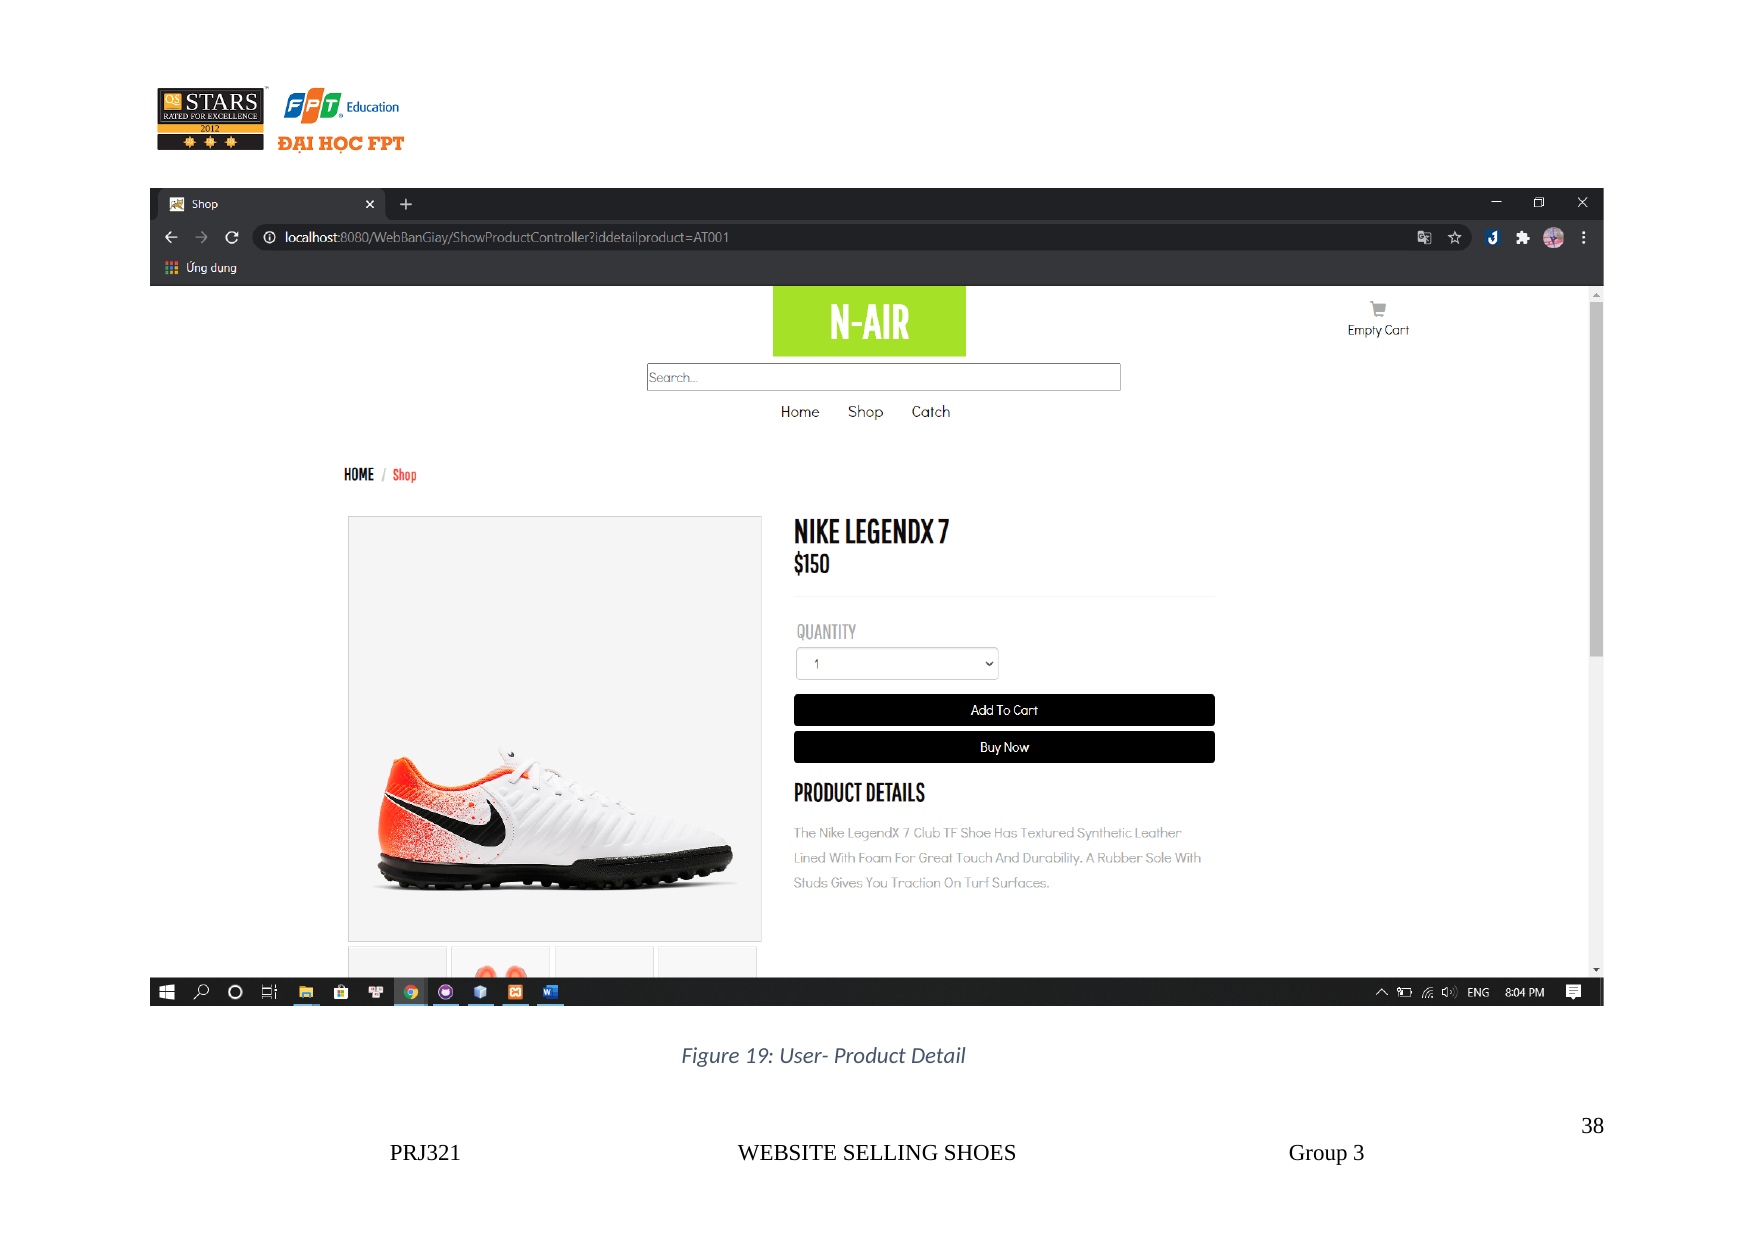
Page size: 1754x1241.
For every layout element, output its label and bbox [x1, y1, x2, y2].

picture [150, 188, 1604, 1006]
picture [150, 75, 410, 162]
